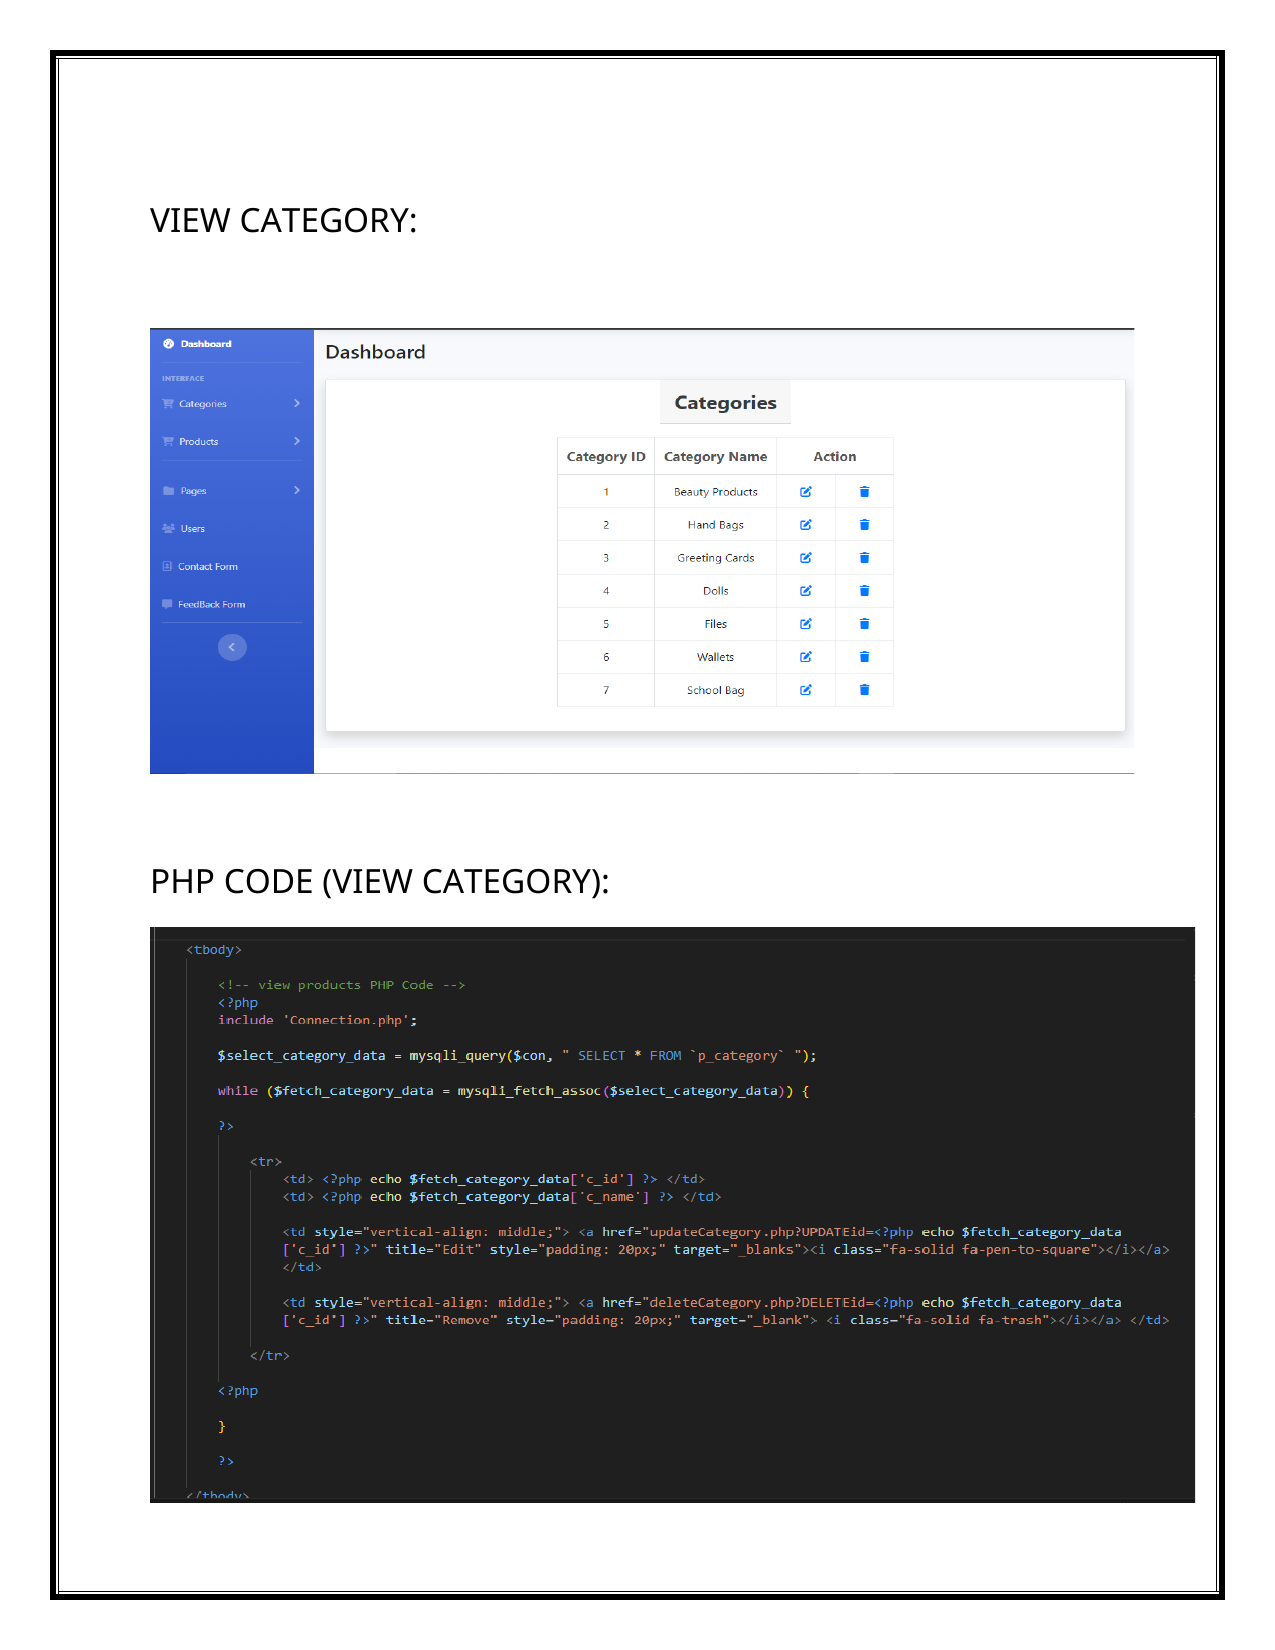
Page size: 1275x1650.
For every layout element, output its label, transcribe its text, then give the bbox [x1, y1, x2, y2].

text VIEW CATEGORY: [150, 197, 1125, 242]
picture [150, 328, 1135, 774]
text PHP CODE (VIEW CATEGORY): [150, 858, 1125, 903]
picture [150, 927, 1196, 1503]
